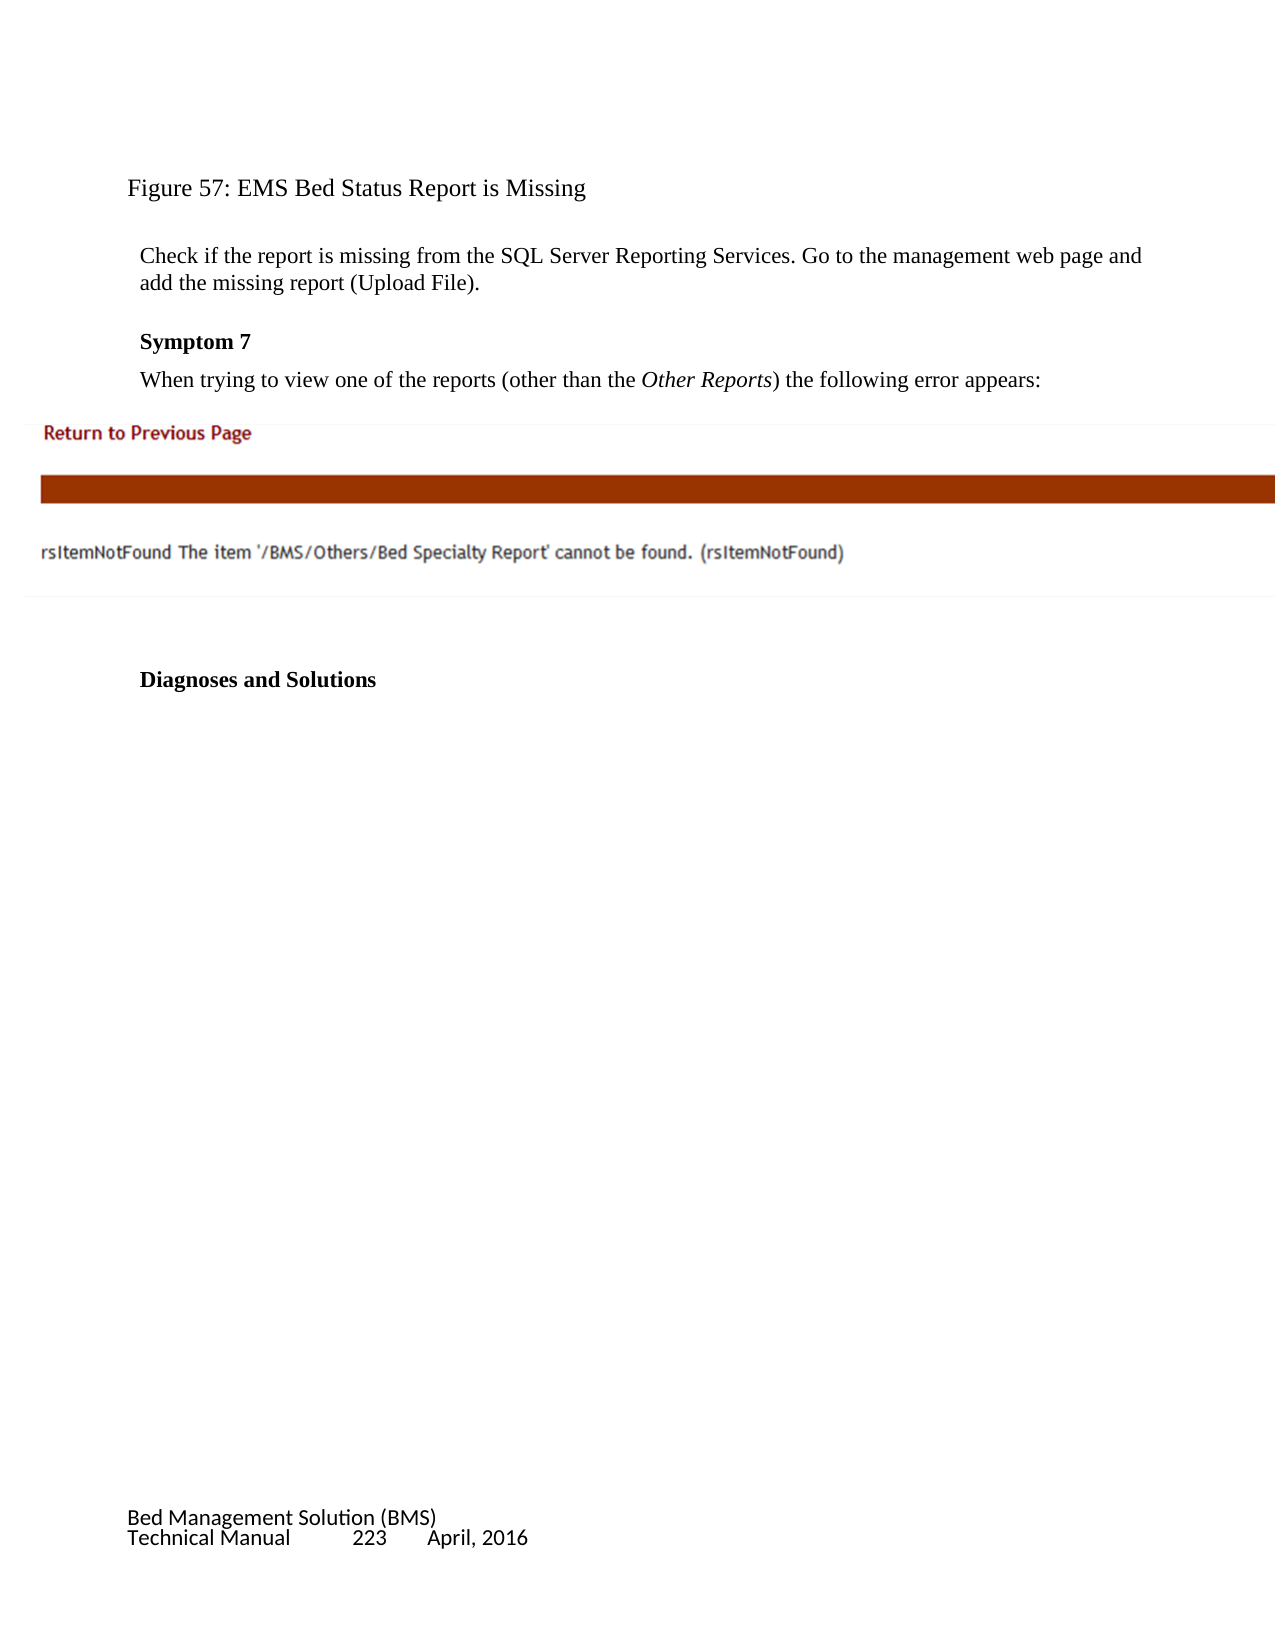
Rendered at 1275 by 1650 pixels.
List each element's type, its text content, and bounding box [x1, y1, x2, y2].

subtitle Symptom 7 [139, 328, 1148, 354]
text When trying to view one of the reports (other than the Other Reports) the following error appears: [139, 366, 1148, 393]
text Check if the report is missing from the SQL Server Reporting Services. Go to the management web page and add the missing report (Upload File). [139, 242, 1148, 295]
subtitle Diagnoses and Solutions [139, 666, 1148, 692]
picture [22, 422, 1275, 599]
text Figure 72: EMS Bed Status Report is Missing [127, 173, 1148, 202]
